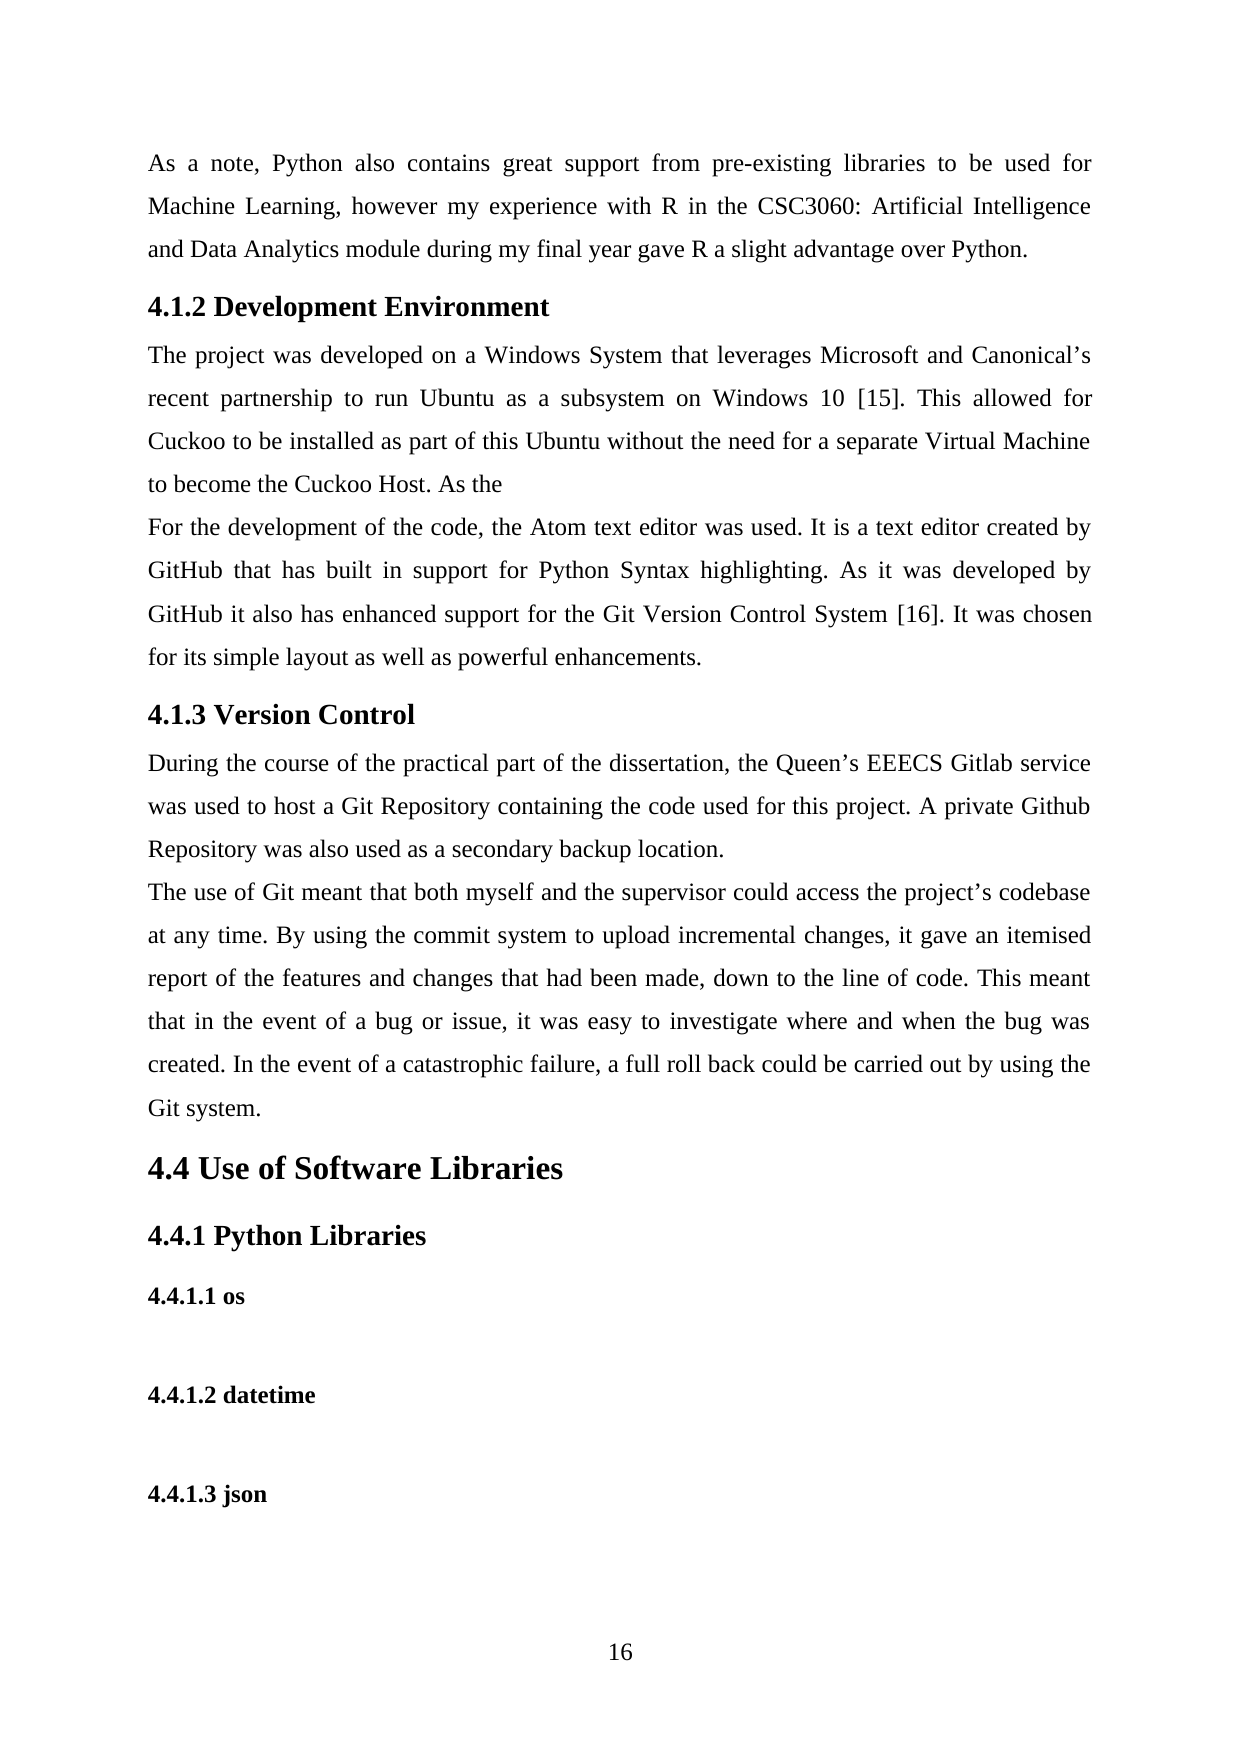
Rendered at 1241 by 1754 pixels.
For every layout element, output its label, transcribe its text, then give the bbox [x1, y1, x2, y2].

subtitle 4.4 Use of Software Libraries [148, 1148, 1092, 1187]
text The project was developed on a Windows System that leverages Microsoft and Canonical’s recent partnership to run Ubuntu as a subsystem on Windows 10 . This allowed for Cuckoo to be installed as part of this Ubuntu without the need for a separate Virtual Machine to become the Cuckoo Host. As the [148, 340, 1092, 498]
text As a note, Python also contains great support from pre-existing libraries to be used for Machine Learning, however my experience with R in the CSC3060: Artificial Intelligence and Data Analytics module during my final year gave R a slight advantage over Python. [148, 148, 1092, 263]
text During the course of the practical part of the dissertation, the Queen’s EEECS Gitlab service was used to host a Git Repository containing the code used for this project. A private Github Repository was also used as a secondary backup location. [148, 748, 1092, 863]
subtitle 4.4.1 Python Libraries [148, 1218, 1092, 1252]
text The use of Git meant that both myself and the supervisor could access the project’s codebase at any time. By using the commit system to upload incremental changes, it gave an itemised report of the features and changes that had been made, down to the line of code. This meant that in the event of a bug or issue, it was easy to investigate where and when the bug was created. In the event of a catastrophic failure, a full roll back could be carried out by using the Git system. [148, 877, 1092, 1121]
subtitle 4.1.3 Version Control [148, 697, 1092, 731]
subtitle 4.4.1.2 datetime [148, 1380, 1092, 1409]
text For the development of the code, the Atom text editor was used. It is a text editor created by GitHub that has built in support for Python Syntax highlighting. As it was developed by GitHub it also has enhanced support for the Git Version Control System . It was chosen for its simple layout as well as powerful enhancements. [148, 512, 1092, 671]
subtitle 4.1.2 Development Environment [148, 289, 1092, 323]
subtitle 4.4.1.1 os [148, 1281, 1092, 1310]
subtitle 4.4.1.3 json [148, 1479, 1092, 1507]
